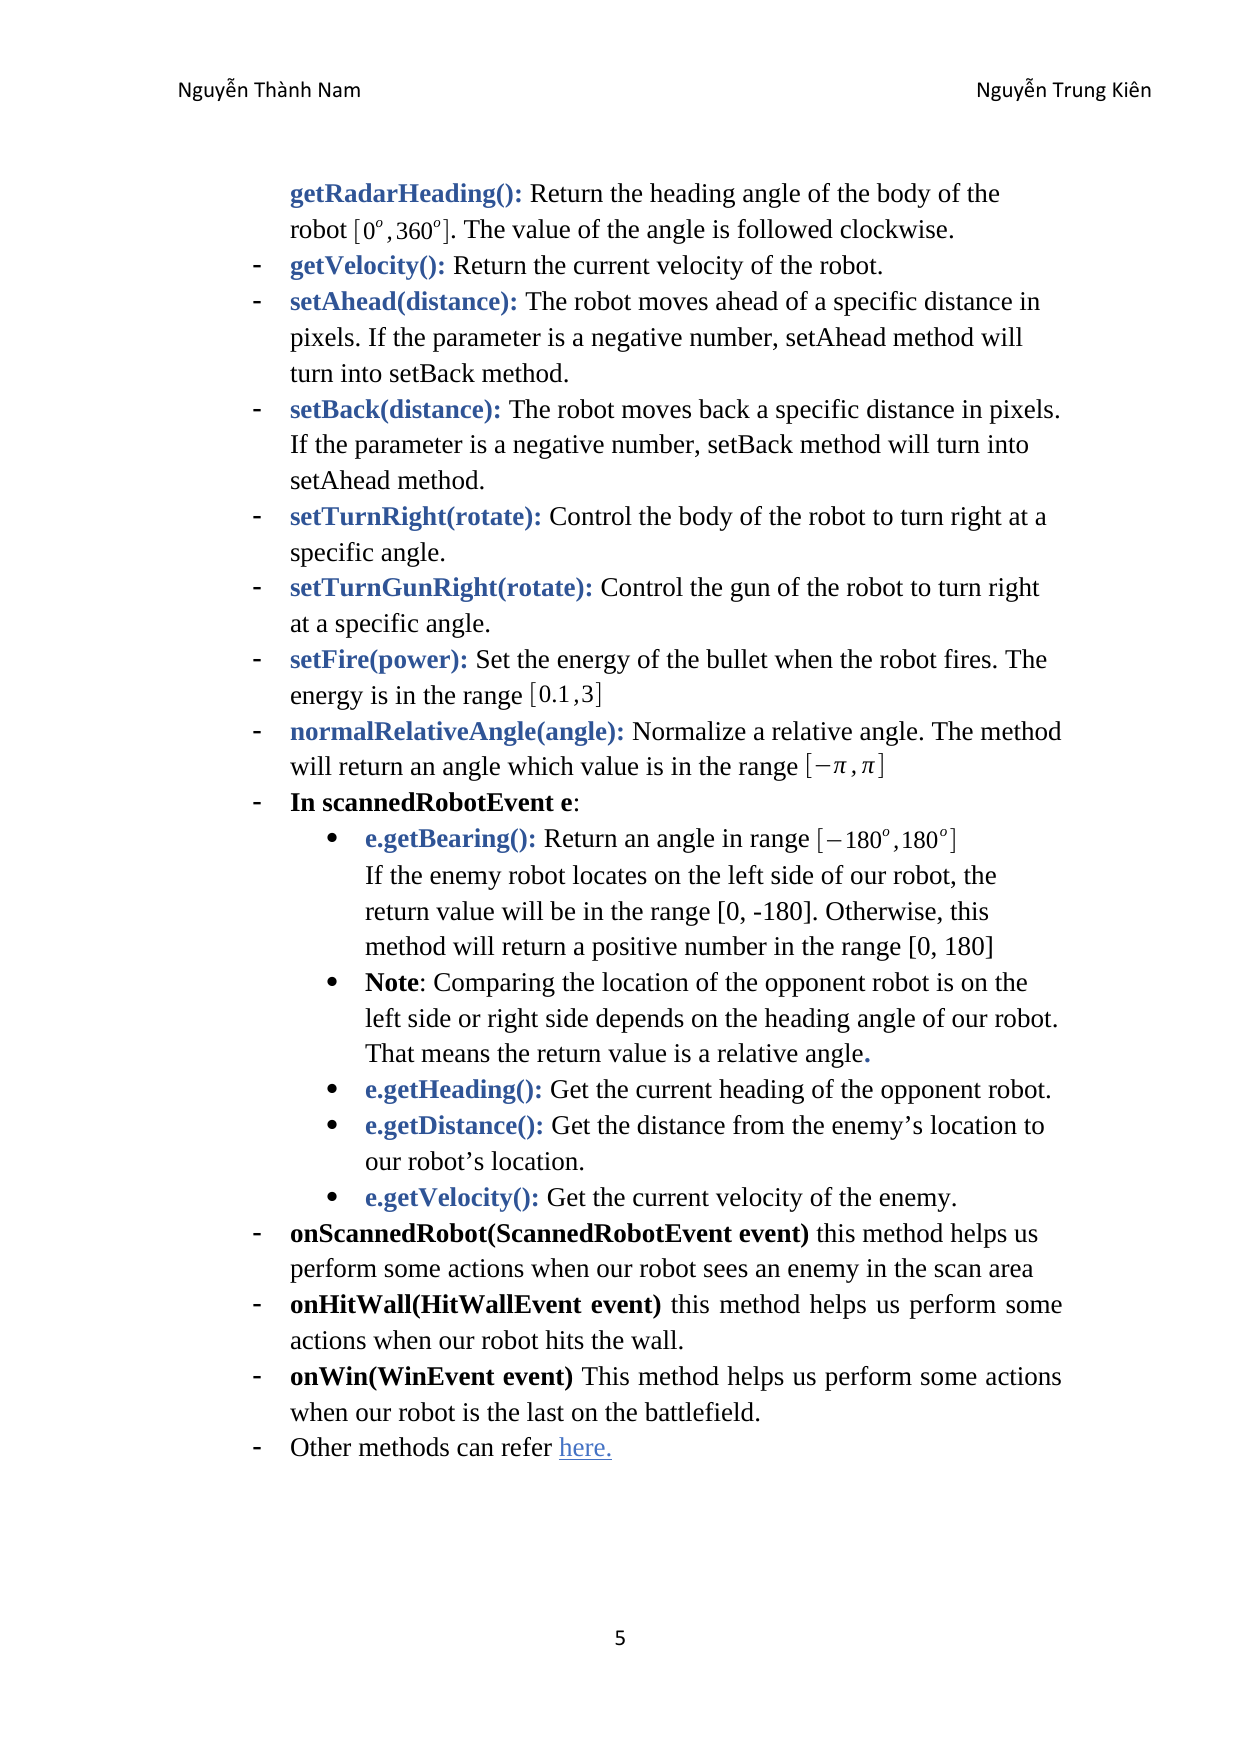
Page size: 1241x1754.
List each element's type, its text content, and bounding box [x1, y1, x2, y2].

list e.getVelocity(): Get the current velocity of the enemy. [327, 1181, 1063, 1212]
list setFire(power): Set the energy of the bullet when the robot fires. The energy is in the range [252, 643, 1063, 710]
list setAhead(distance): The robot moves ahead of a specific distance in pixels. If the parameter is a negative number, setAhead method will turn into setBack method. [252, 285, 1063, 388]
list e.getDistance(): Get the distance from the enemy’s location to our robot’s location. [327, 1109, 1063, 1176]
list If the enemy robot locates on the left side of our robot, the return value will be in the range [0, -180]. Otherwise, this method will return a positive number in the range [0, 180] [365, 859, 1063, 961]
list e.getBearing(): Return an angle in range [327, 822, 1063, 854]
list getVelocity(): Return the current velocity of the robot. [252, 249, 1063, 281]
list Note: Comparing the location of the opponent robot is on the left side or right side depends on the heading angle of our robot. That means the return value is a relative angle. [327, 966, 1063, 1069]
list onScannedRobot(ScannedRobotEvent event) this method helps us perform some actions when our robot sees an enemy in the scan area [252, 1217, 1063, 1284]
list onHitWall(HitWallEvent event) this method helps us perform some actions when our robot hits the wall. [252, 1288, 1063, 1355]
list In scannedRobotEvent e: [252, 786, 1063, 817]
list setTurnGunRight(rotate): Control the gun of the robot to turn right at a specific angle. [252, 572, 1063, 638]
list e.getHeading(): Get the current heading of the opponent robot. [327, 1073, 1063, 1104]
list onWin(WinEvent event) This method helps us perform some actions when our robot is the last on the battlefield. [252, 1360, 1063, 1427]
list normalRelativeAngle(angle): Normalize a relative angle. The method will return an angle which value is in the range [252, 715, 1063, 782]
list Other methods can refer here. [252, 1431, 1063, 1463]
list setBack(distance): The robot moves back a specific distance in pixels. If the parameter is a negative number, setBack method will turn into setAhead method. [252, 393, 1063, 495]
list setTurnRight(rotate): Control the body of the robot to turn right at a specific angle. [252, 500, 1063, 567]
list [252, 177, 1063, 245]
